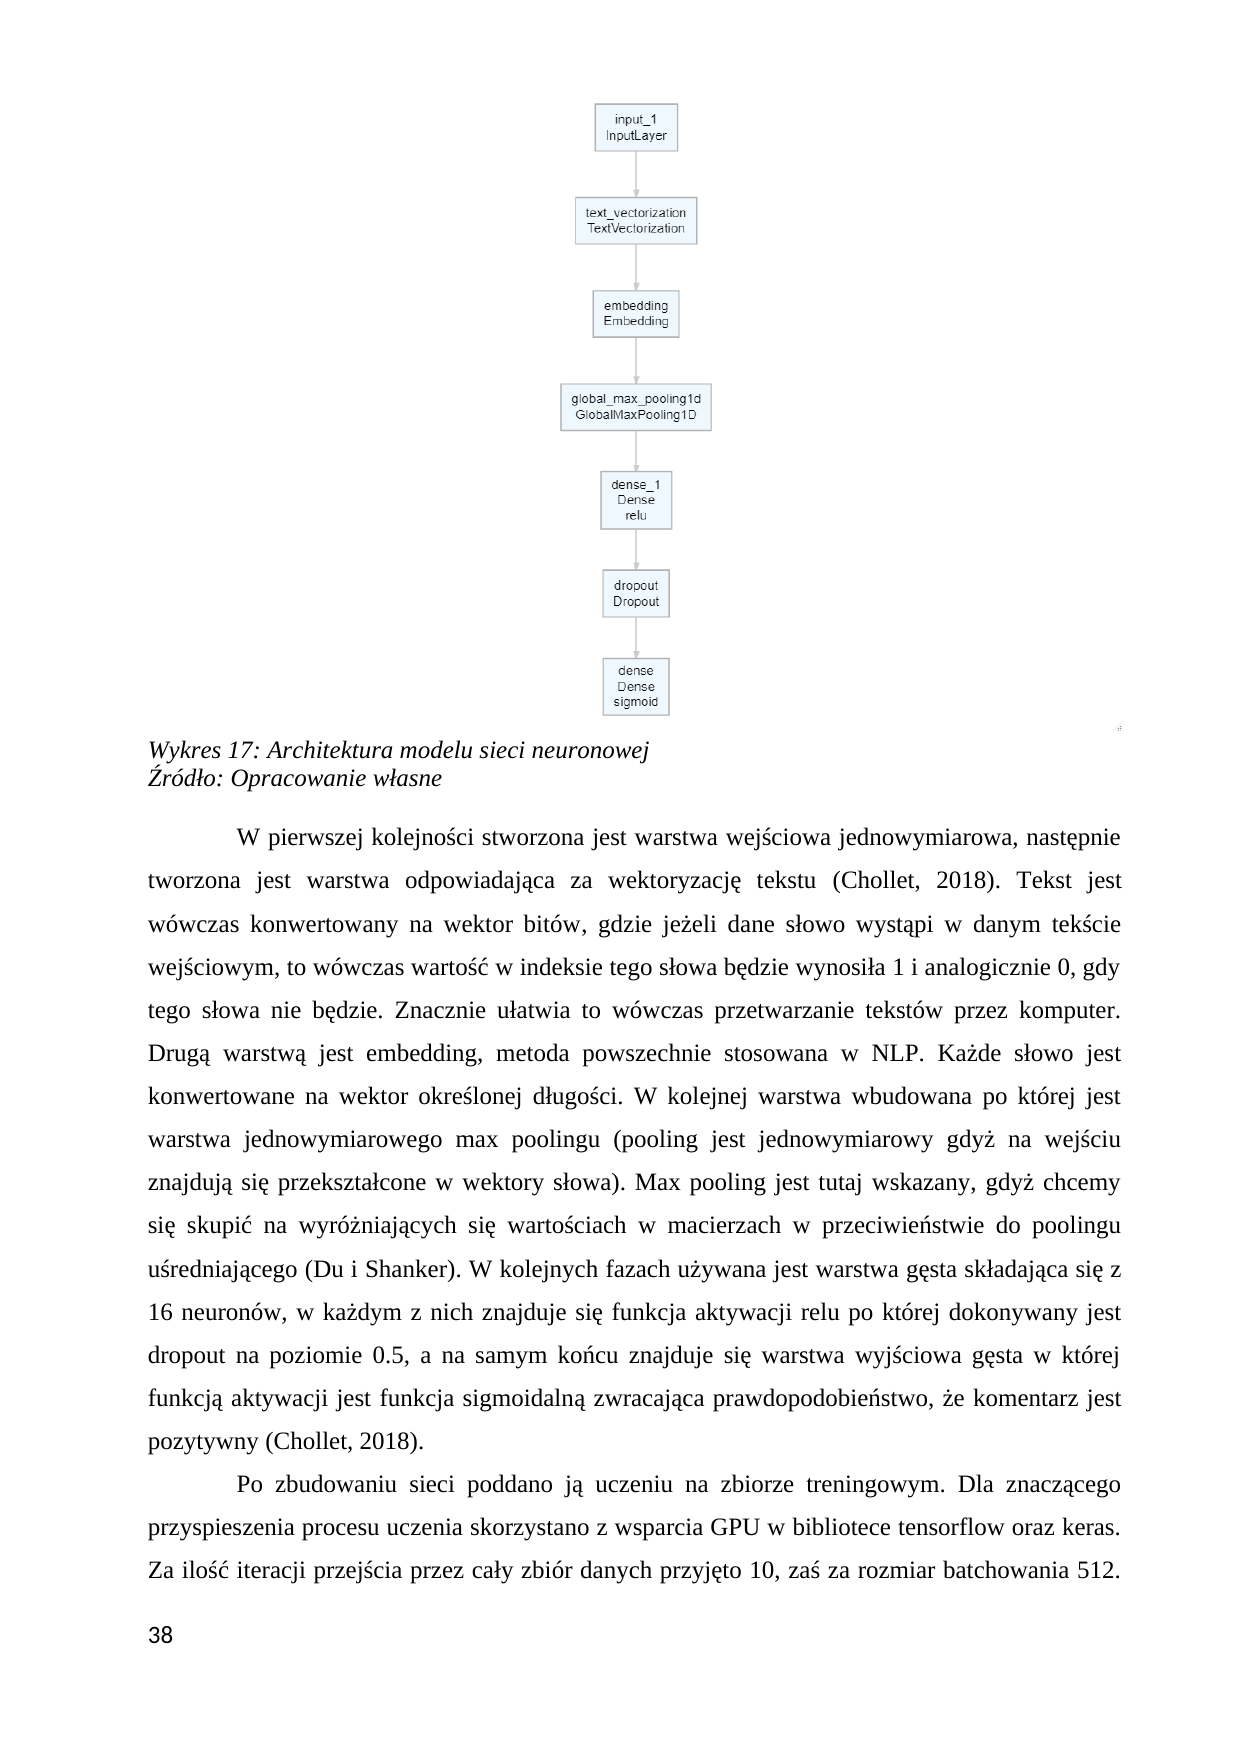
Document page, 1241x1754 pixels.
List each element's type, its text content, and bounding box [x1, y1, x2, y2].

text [148, 1469, 1122, 1584]
text W pierwszej kolejności stworzona jest warstwa wejściowa jednowymiarowa, następnie tworzona jest warstwa odpowiadająca za wektoryzację tekstu. Tekst jest wówczas konwertowany na wektor bitów, gdzie jeżeli dane słowo wystąpi w danym tekście wejściowym, to wówczas wartość w indeksie tego słowa będzie wynosiła 1 i analogicznie 0, gdy tego słowa nie będzie. Znacznie ułatwia to wówczas przetwarzanie tekstów przez komputer. Drugą warstwą jest embedding, metoda powszechnie stosowana w NLP. Każde słowo jest konwertowane na wektor określonej długości. W kolejnej warstwa wbudowana po której jest warstwa jednowymiarowego max poolingu (pooling jest jednowymiarowy gdyż na wejściu znajdują się przekształcone w wektory słowa). Max pooling jest tutaj wskazany, gdyż chcemy się skupić na wyróżniających się wartościach w macierzach w przeciwieństwie do poolingu uśredniającego. W kolejnych fazach używana jest warstwa gęsta składająca się z 16 neuronów, w każdym z nich znajduje się funkcja aktywacji relu po której dokonywany jest dropout na poziomie 0.5, a na samym końcu znajduje się warstwa wyjściowa gęsta w której funkcją aktywacji jest funkcja sigmoidalną zwracająca prawdopodobieństwo, że komentarz jest pozytywny. [148, 822, 1122, 1455]
picture [147, 86, 1123, 731]
